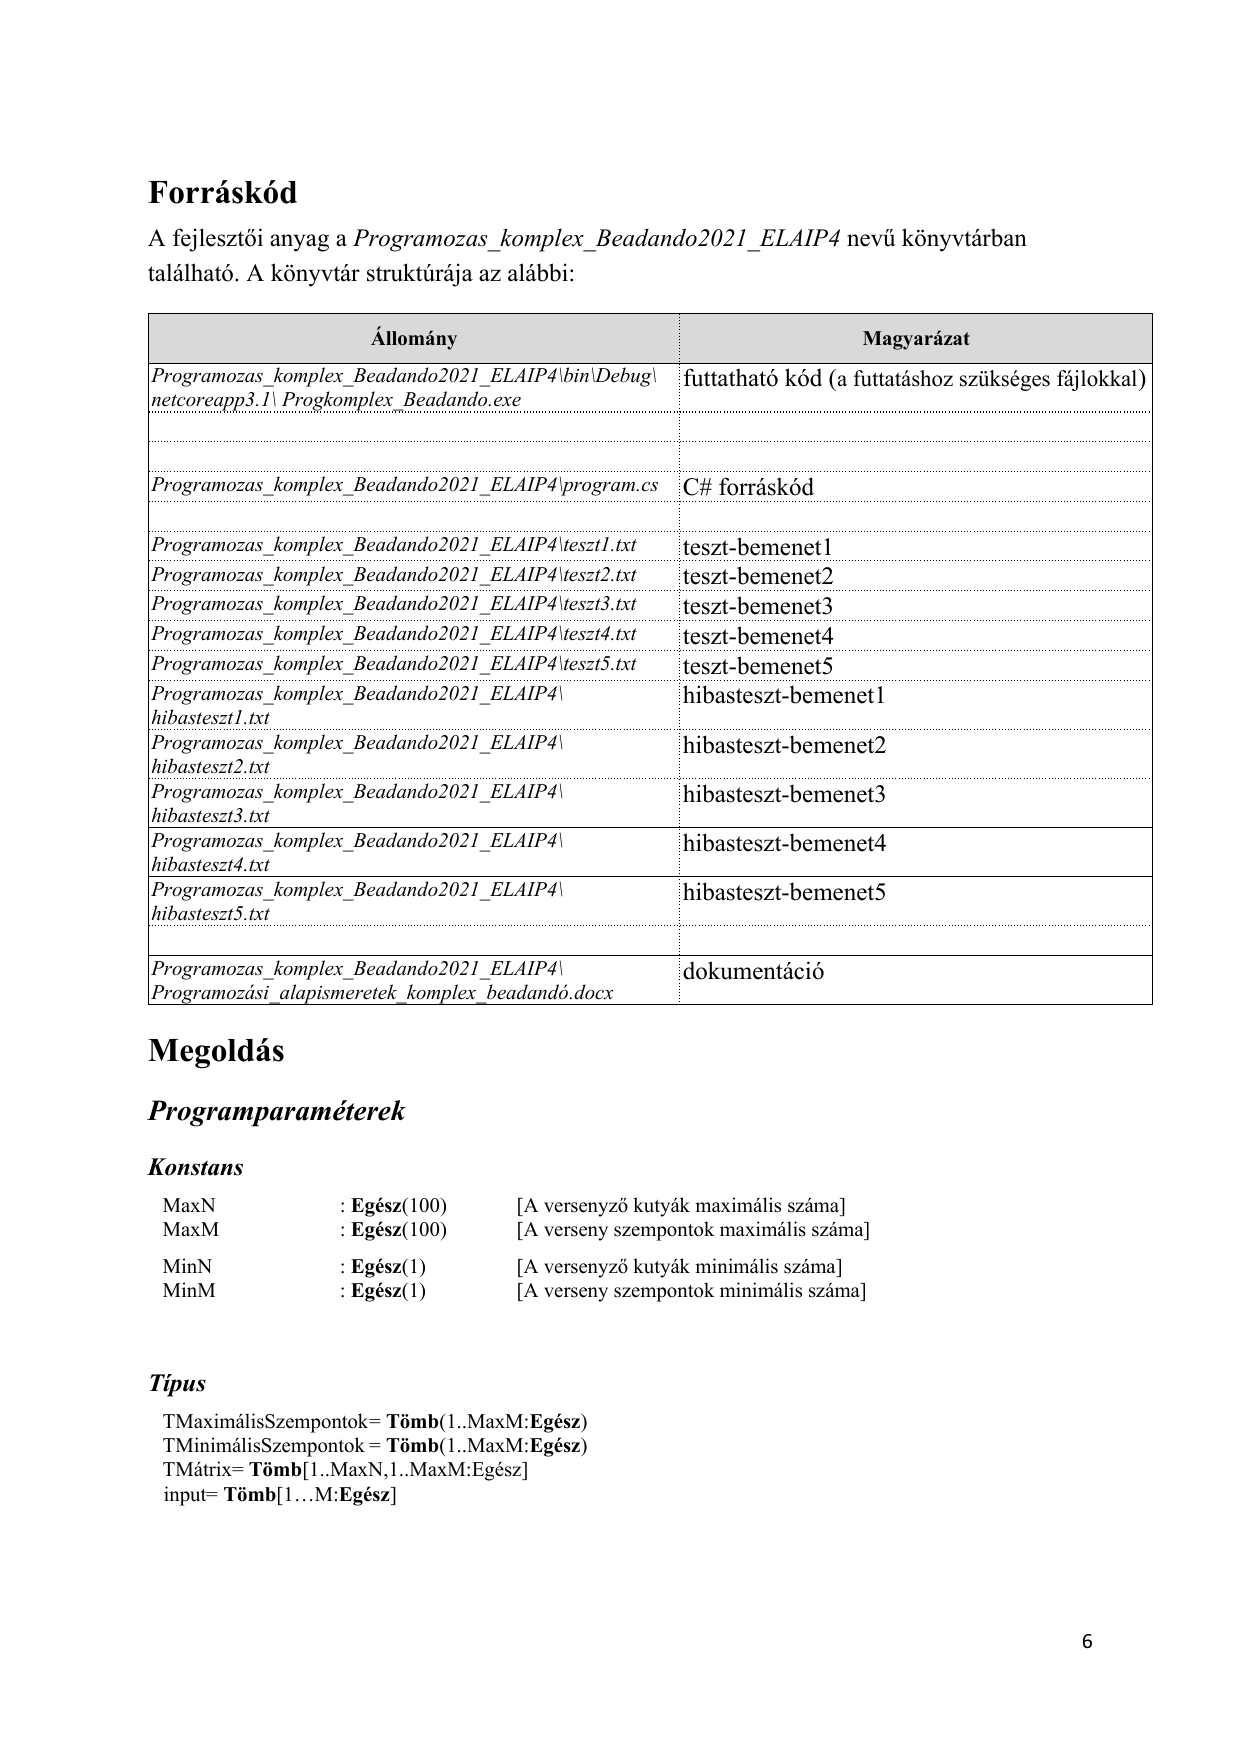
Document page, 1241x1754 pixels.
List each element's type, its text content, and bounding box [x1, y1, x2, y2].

table_cell [149, 411, 680, 441]
table_cell [680, 925, 1152, 955]
table_cell [149, 501, 680, 531]
table_cell hibasteszt-bemenet3 [680, 778, 1152, 827]
table_cell Programozas_komplex_Beadando2021_ELAIP4\teszt4.txt [149, 620, 680, 650]
table_cell Programozas_komplex_Beadando2021_ELAIP4\hibasteszt1.txt [149, 680, 680, 729]
table_cell Programozas_komplex_Beadando2021_ELAIP4\bin\Debug\netcoreapp3.1\ Progkomplex_Beadando.exe [149, 364, 680, 411]
text Programparaméterek [148, 1093, 1093, 1127]
table_cell Programozas_komplex_Beadando2021_ELAIP4\hibasteszt2.txt [149, 729, 680, 778]
table_cell teszt-bemenet5 [680, 650, 1152, 679]
table_header Állomány [149, 314, 680, 363]
table_cell hibasteszt-bemenet1 [680, 680, 1152, 729]
text A fejlesztői anyag a Programozas_komplex_Beadando2021_ELAIP4 nevű könyvtárban található. A könyvtár struktúrája az alábbi: [148, 223, 1093, 287]
table_cell Programozas_komplex_Beadando2021_ELAIP4\teszt1.txt [149, 531, 680, 560]
text Forráskód [148, 173, 1093, 211]
table_cell C# forráskód [680, 471, 1152, 501]
table_cell dokumentáció [680, 956, 1152, 1004]
table_cell Programozas_komplex_Beadando2021_ELAIP4\hibasteszt4.txt [149, 828, 680, 876]
table_cell Programozas_komplex_Beadando2021_ELAIP4\hibasteszt5.txt [149, 877, 680, 925]
list MinN : Egész(1) [A versenyző kutyák minimális száma] MinM : Egész(1) [A verseny szempontok minimális száma] [162, 1254, 1093, 1302]
text TMátrix= Tömb[1..MaxN,1..MaxM:Egész] [162, 1457, 1093, 1481]
table_cell [680, 441, 1152, 471]
table_cell [149, 441, 680, 471]
table_cell teszt-bemenet4 [680, 620, 1152, 650]
table_header Magyarázat [680, 314, 1152, 363]
table_cell teszt-bemenet2 [680, 560, 1152, 590]
list input= Tömb[1…M:Egész] [148, 1481, 1093, 1506]
list TMaximálisSzempontok = Tömb(1..MaxM:Egész) TMinimálisSzempontok = Tömb(1..MaxM:Egész) [162, 1409, 1093, 1457]
table_cell hibasteszt-bemenet2 [680, 729, 1152, 778]
table_cell Programozas_komplex_Beadando2021_ELAIP4\teszt3.txt [149, 590, 680, 620]
table_cell [149, 925, 680, 955]
table_cell Programozas_komplex_Beadando2021_ELAIP4\teszt5.txt [149, 650, 680, 679]
table_cell Programozas_komplex_Beadando2021_ELAIP4\teszt2.txt [149, 560, 680, 590]
table_cell Programozas_komplex_Beadando2021_ELAIP4\hibasteszt3.txt [149, 778, 680, 827]
table_cell hibasteszt-bemenet4 [680, 828, 1152, 876]
table_cell futtatható kód (a futtatáshoz szükséges fájlokkal) [680, 364, 1152, 411]
table_cell [680, 501, 1152, 531]
table_cell teszt-bemenet3 [680, 590, 1152, 620]
text Megoldás [148, 1030, 1093, 1068]
table_cell teszt-bemenet1 [680, 531, 1152, 560]
table_cell Programozas_komplex_Beadando2021_ELAIP4\program.cs [149, 471, 680, 501]
table_cell hibasteszt-bemenet5 [680, 877, 1152, 925]
text Típus [148, 1368, 1093, 1397]
table_cell Programozas_komplex_Beadando2021_ELAIP4\Programozási_alapismeretek_komplex_beadandó.docx [149, 956, 680, 1004]
table_cell [680, 411, 1152, 441]
list Konstans [148, 1152, 1093, 1181]
list MaxN : Egész(100) [A versenyző kutyák maximális száma] MaxM : Egész(100) [A verseny szempontok maximális száma] [162, 1193, 1093, 1241]
